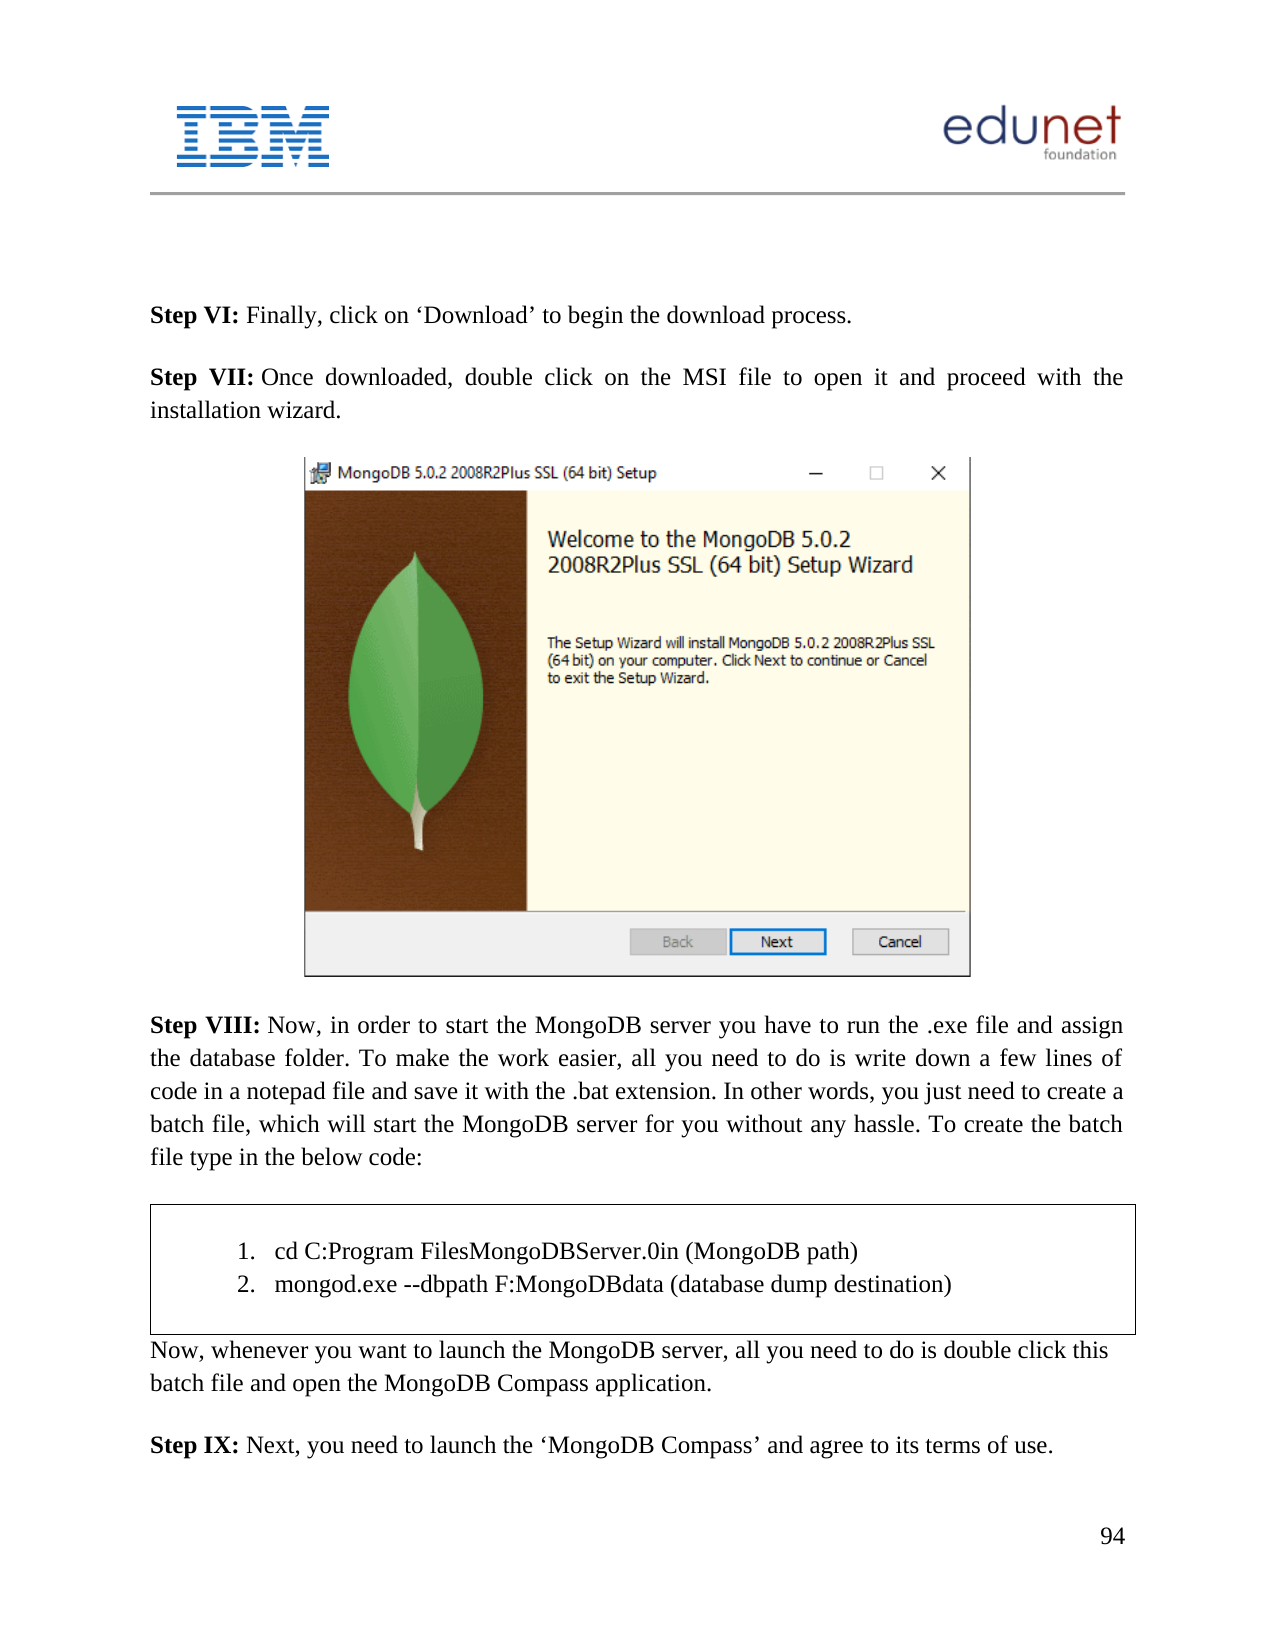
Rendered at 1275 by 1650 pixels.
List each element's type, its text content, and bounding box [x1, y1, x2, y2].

text Step IX: Next, you need to launch the ‘MongoDB Compass’ and agree to its terms of use. [150, 1430, 1125, 1459]
picture [941, 95, 1125, 167]
table_header [151, 1205, 199, 1334]
text Step VIII: Now, in order to start the MongoDB server you have to run the .exe file and assign the database folder. To make the work easier, all you need to do is write down a few lines of code in a notepad file and save it with the .bat extension. In other words, you just need to create a batch file, which will start the MongoDB server for you without any hassle. To create the batch file type in the below code: [150, 1010, 1125, 1171]
picture [176, 106, 329, 167]
text Step VI: Finally, click on ‘Download’ to begin the download process. [150, 300, 1125, 328]
picture [304, 457, 971, 977]
table_header cd C:Program FilesMongoDBServer.0in (MongoDB path) mongod.exe --dbpath F:MongoDBdata (database dump destination) [199, 1205, 1135, 1334]
text Now, whenever you want to launch the MongoDB server, all you need to do is double click this batch file and open the MongoDB Compass application. [150, 1335, 1125, 1397]
text Step VII: Once downloaded, double click on the MSI file to open it and proceed with the installation wizard. [150, 362, 1125, 424]
